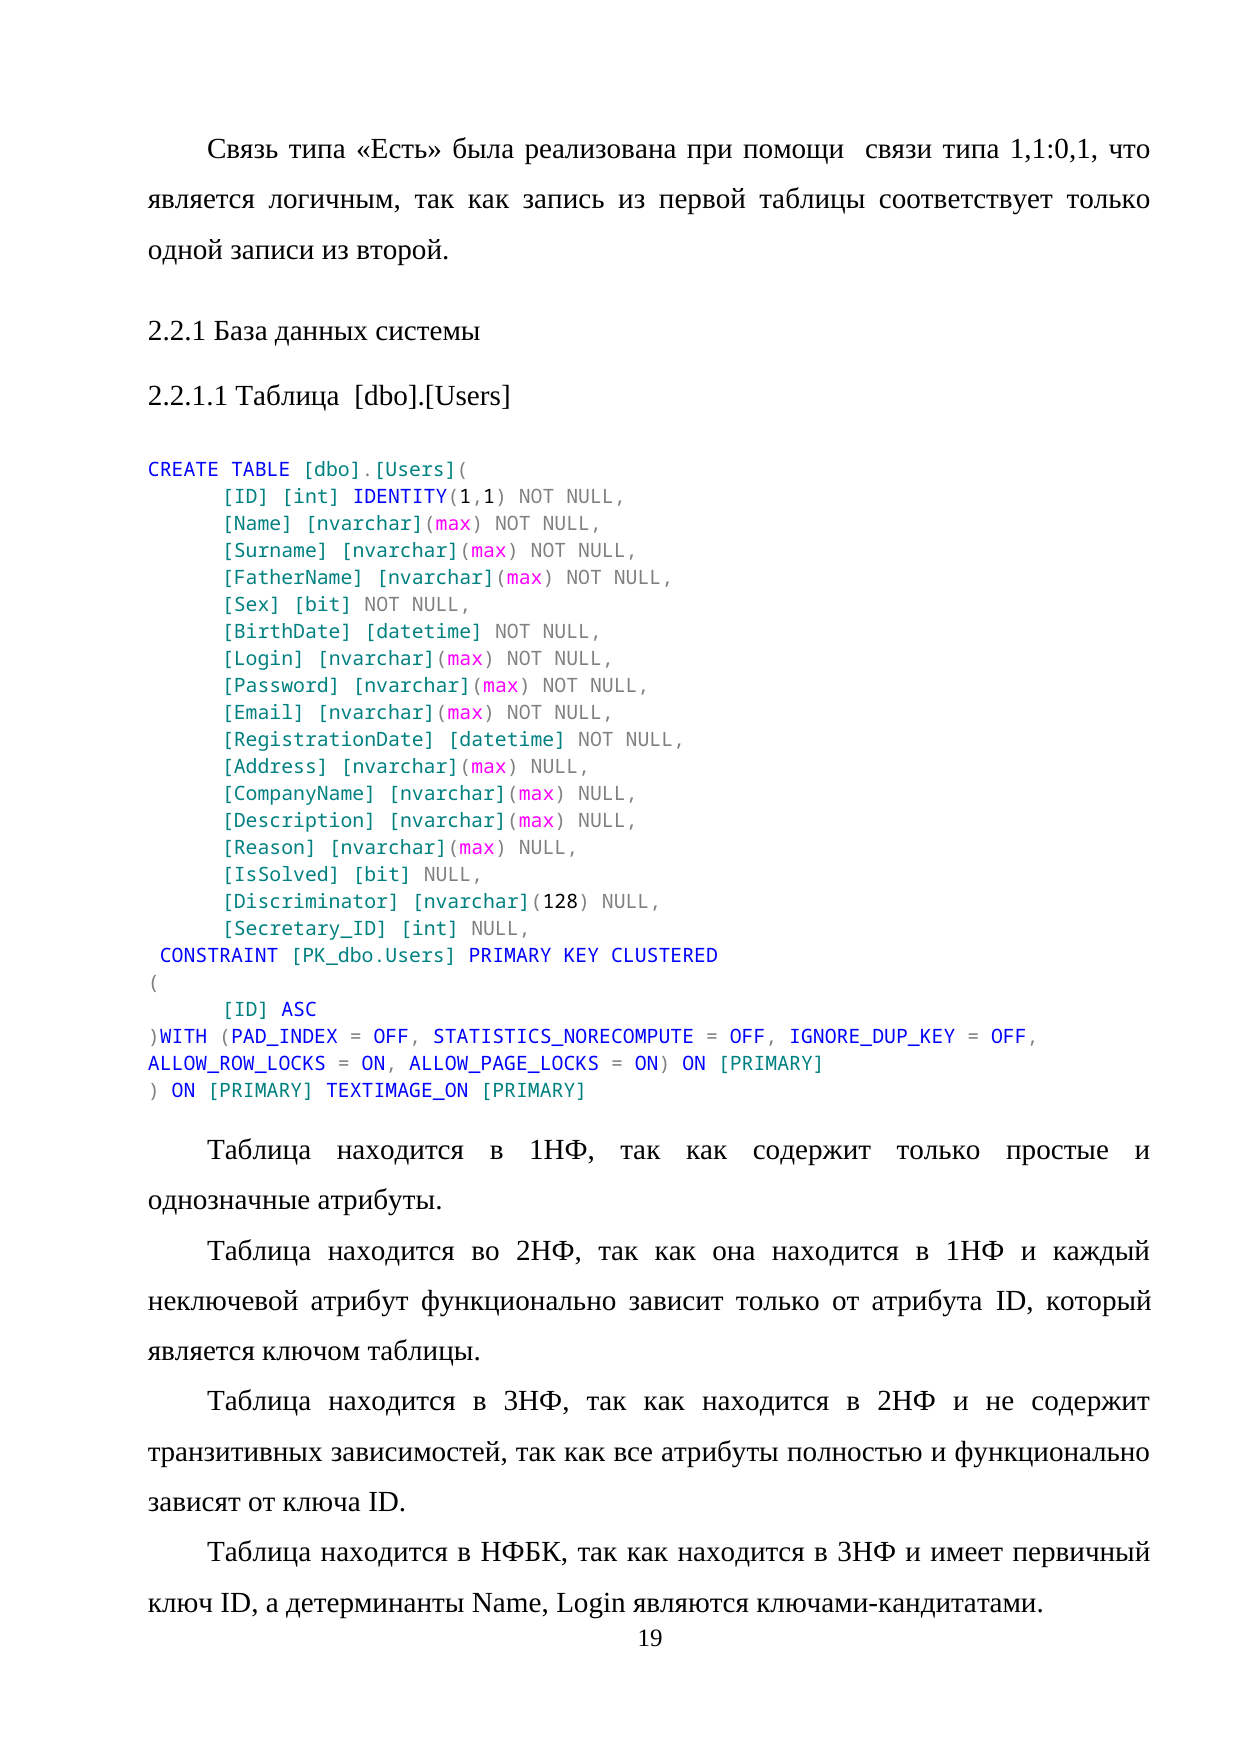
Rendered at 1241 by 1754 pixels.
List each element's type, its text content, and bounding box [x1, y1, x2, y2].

text ) ON [PRIMARY] TEXTIMAGE_ON [PRIMARY] [148, 1076, 1152, 1103]
text [Login] [nvarchar](max) NOT NULL, [148, 644, 1152, 672]
text Связь типа «Есть» была реализована при помощи связи типа 1,1:0,1, что является логичным, так как запись из первой таблицы соответствует только одной записи из второй. [148, 131, 1152, 266]
text [FatherName] [nvarchar](max) NOT NULL, [148, 564, 1152, 591]
text [Description] [nvarchar](max) NULL, [148, 806, 1152, 833]
text [CompanyName] [nvarchar](max) NULL, [148, 779, 1152, 806]
subtitle 2.2.1 База данных системы [148, 313, 1152, 347]
text [Reason] [nvarchar](max) NULL, [148, 833, 1152, 860]
text )WITH (PAD_INDEX = OFF, STATISTICS_NORECOMPUTE = OFF, IGNORE_DUP_KEY = OFF, ALLOW_ROW_LOCKS = ON, ALLOW_PAGE_LOCKS = ON) ON [PRIMARY] [148, 1022, 1152, 1076]
text [Password] [nvarchar](max) NOT NULL, [148, 672, 1152, 698]
text [ID] ASC [148, 995, 1152, 1022]
text Таблица находится во 2НФ, так как она находится в 1НФ и каждый неключевой атрибут функционально зависит только от атрибута ID, который является ключом таблицы. [148, 1233, 1152, 1367]
text [Surname] [nvarchar](max) NOT NULL, [148, 537, 1152, 564]
text Таблица находится в 3НФ, так как находится в 2НФ и не содержит транзитивных зависимостей, так как все атрибуты полностью и функционально зависят от ключа ID. [148, 1383, 1152, 1518]
text [ID] [int] IDENTITY(1,1) NOT NULL, [148, 483, 1152, 510]
text [Discriminator] [nvarchar](128) NULL, [148, 887, 1152, 914]
text [Address] [nvarchar](max) NULL, [148, 752, 1152, 779]
text [Secretary_ID] [int] NULL, [148, 914, 1152, 941]
text [BirthDate] [datetime] NOT NULL, [148, 618, 1152, 644]
text CONSTRAINT [PK_dbo.Users] PRIMARY KEY CLUSTERED [148, 941, 1152, 968]
text Таблица находится в 1НФ, так как содержит только простые и однозначные атрибуты. [148, 1132, 1152, 1216]
text [Email] [nvarchar](max) NOT NULL, [148, 698, 1152, 726]
text [Name] [nvarchar](max) NOT NULL, [148, 510, 1152, 537]
text [Sex] [bit] NOT NULL, [148, 591, 1152, 618]
text Таблица находится в НФБК, так как находится в 3НФ и имеет первичный ключ ID, а детерминанты Name, Login являются ключами-кандитатами. [148, 1534, 1152, 1618]
text [RegistrationDate] [datetime] NOT NULL, [148, 726, 1152, 752]
text CREATE TABLE [dbo].[Users]( [148, 456, 1152, 483]
text ( [148, 968, 1152, 995]
subtitle 2.2.1.1 Таблица [dbo].[Users] [148, 378, 1152, 412]
text [IsSolved] [bit] NULL, [148, 860, 1152, 887]
